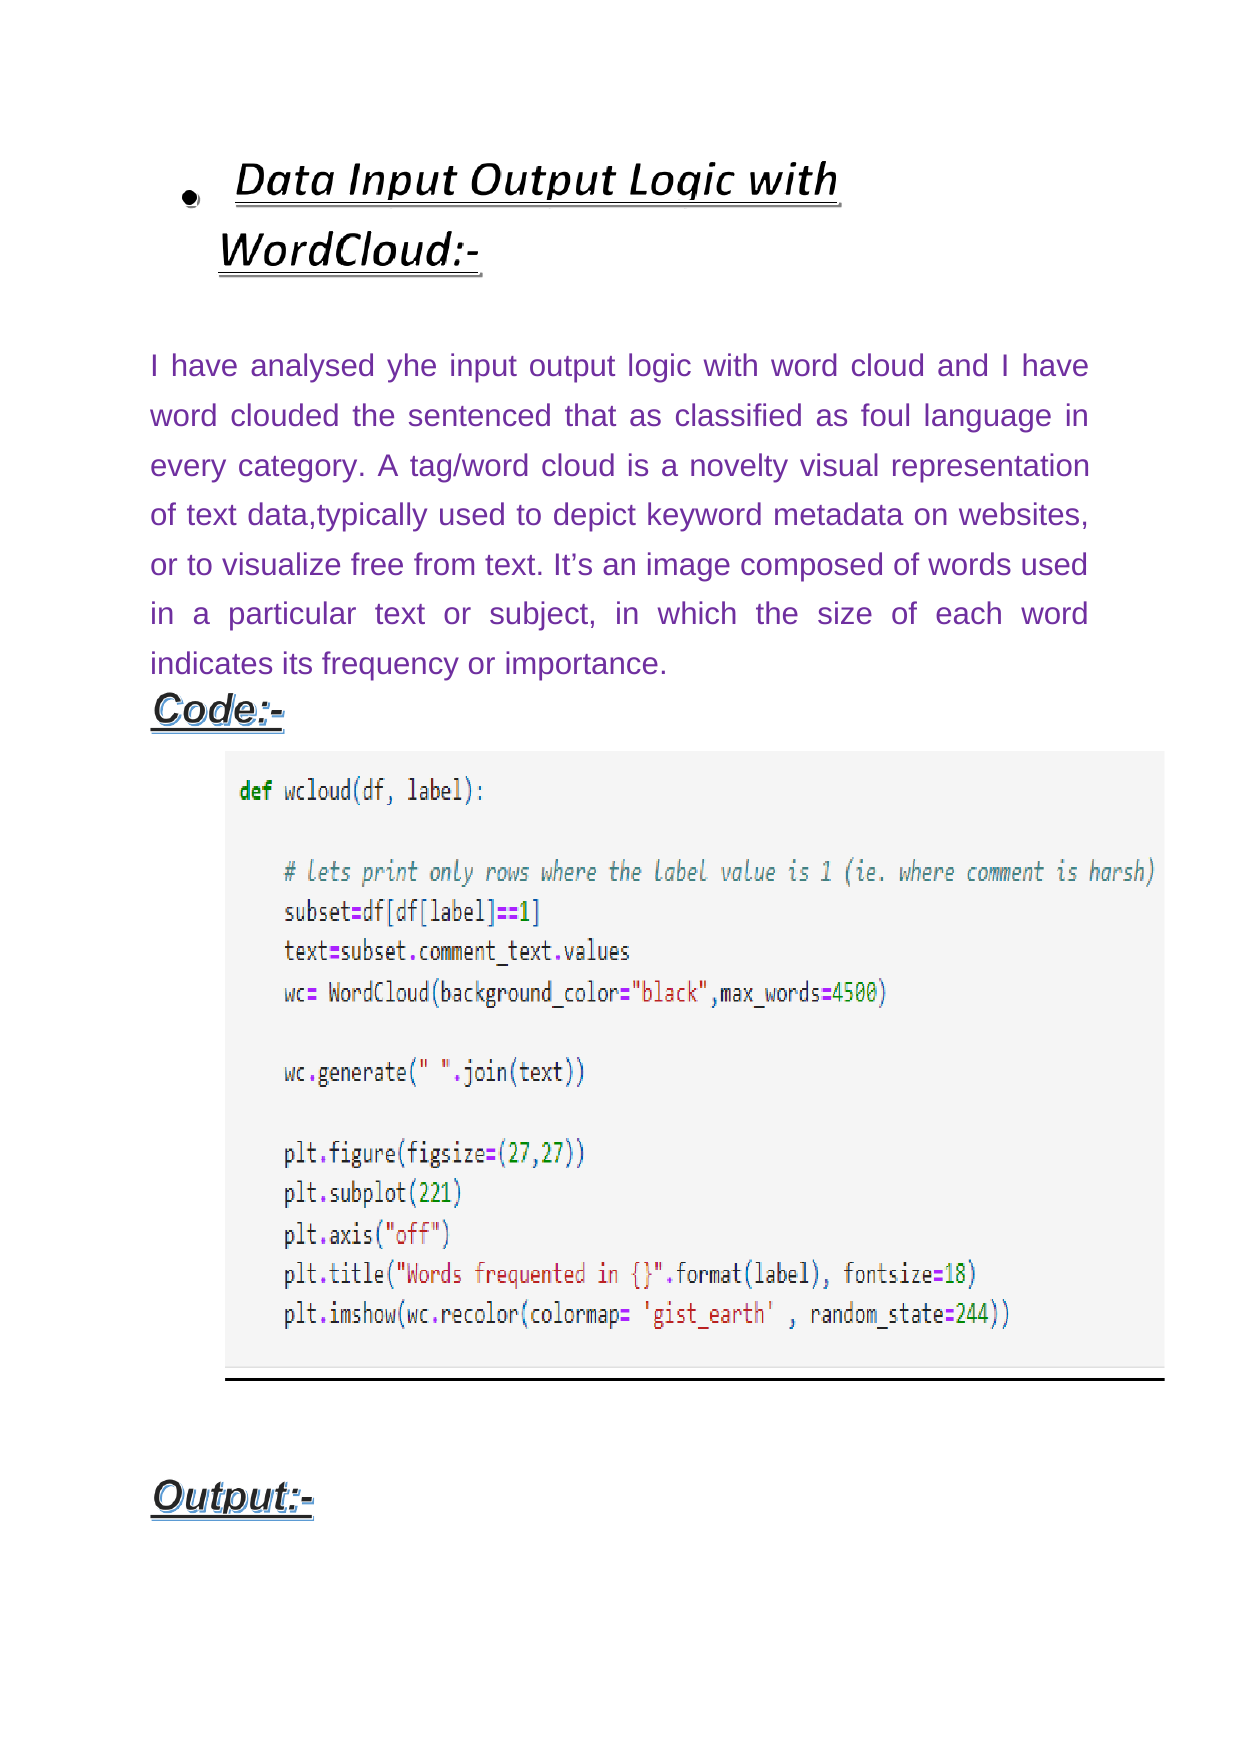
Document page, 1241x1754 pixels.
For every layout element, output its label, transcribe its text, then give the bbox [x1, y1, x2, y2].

picture [149, 691, 285, 734]
picture [216, 230, 483, 279]
picture [233, 160, 842, 209]
picture [149, 1478, 315, 1521]
picture [180, 188, 201, 209]
subtitle I have analysed yhe input output logic with word cloud and I have word clouded the sentenced that as classified as foul language in every category. A tag/word cloud is a novelty visual representation of text data,typically used to depict keyword metadata on websites, or to visualize free from text. It’s an image composed of words used in a particular text or subject, in which the size of each word indicates its frequency or importance. [150, 347, 1090, 681]
picture [225, 751, 1165, 1381]
